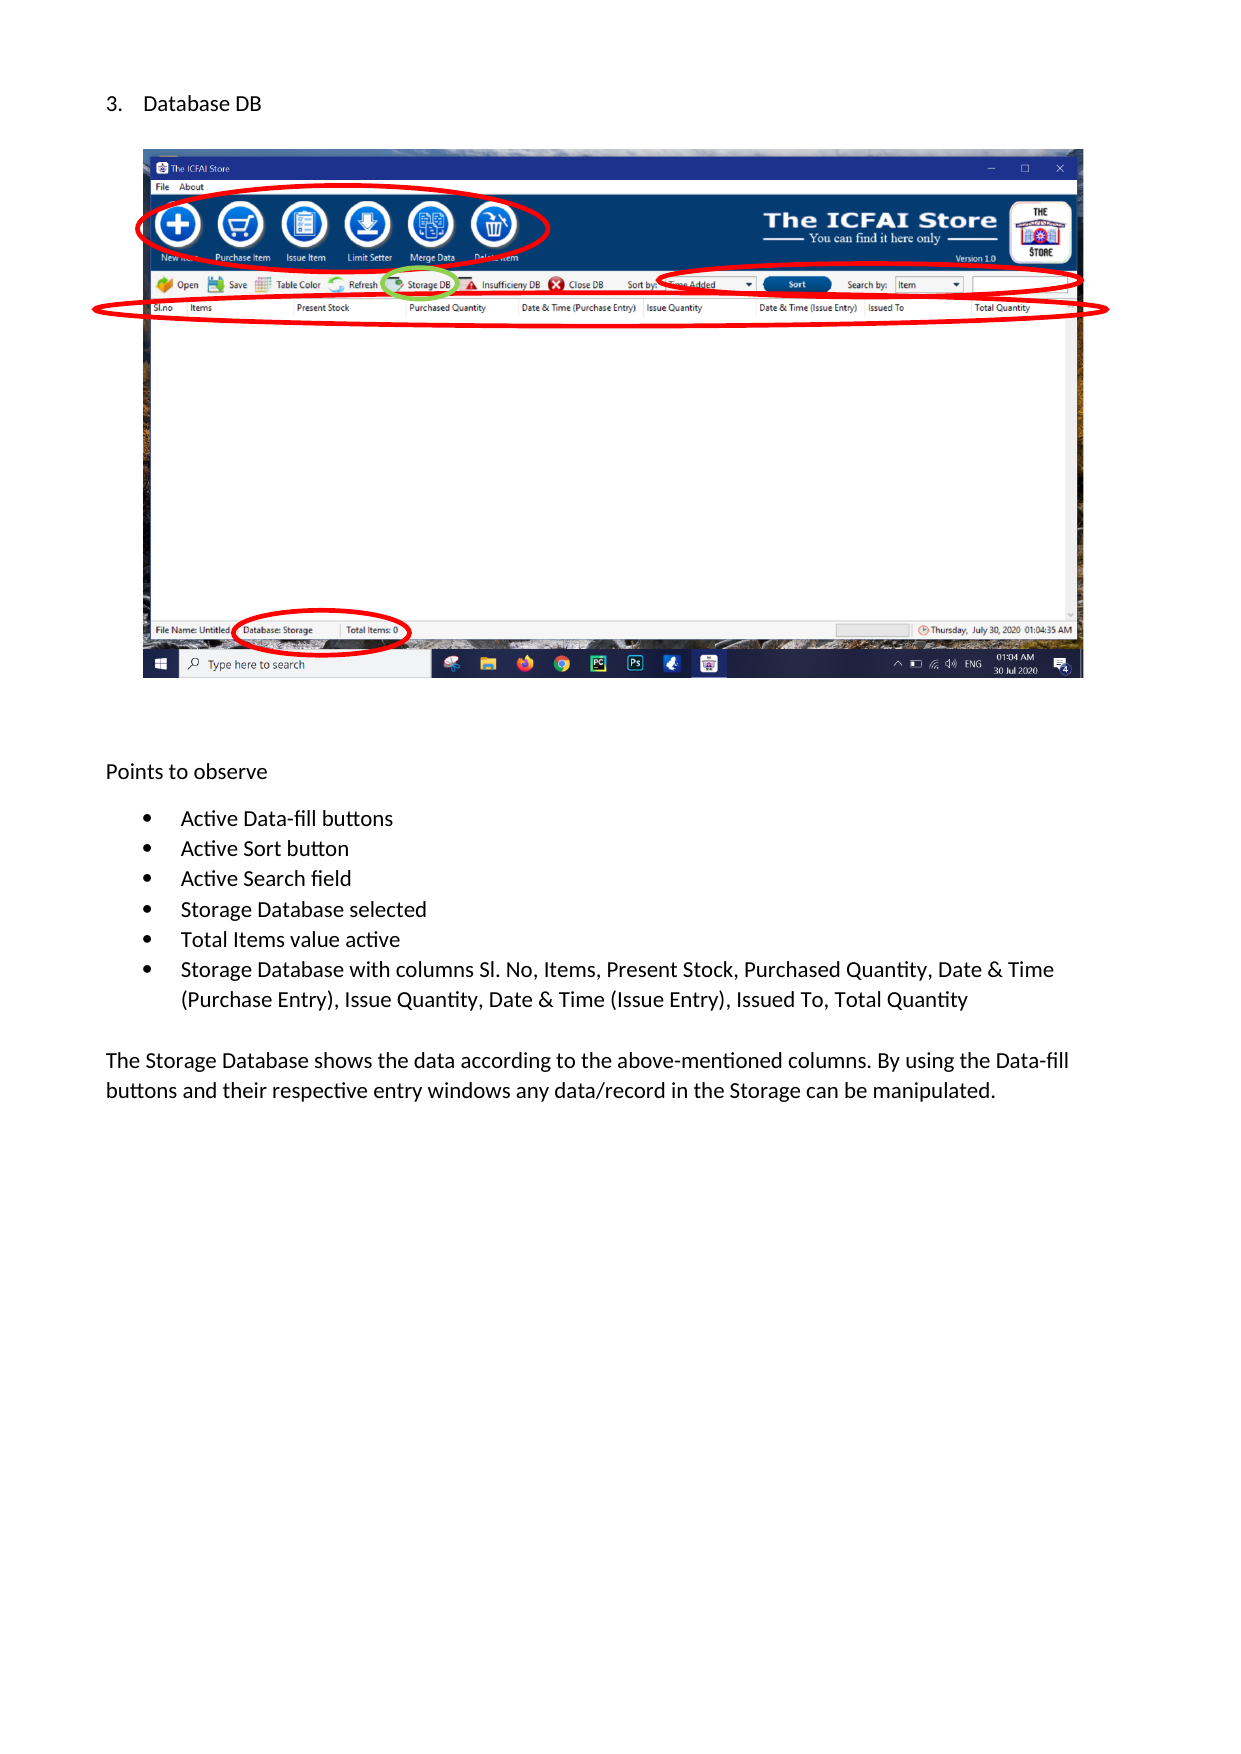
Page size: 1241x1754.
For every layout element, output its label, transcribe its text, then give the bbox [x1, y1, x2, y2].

picture [385, 271, 454, 291]
list Database DB [106, 89, 1139, 117]
text Points to observe [106, 757, 1139, 785]
picture [143, 243, 384, 299]
picture [143, 296, 1084, 323]
picture [143, 317, 1084, 678]
list Active Data-fill buttons [143, 804, 1139, 832]
list Active Search field [143, 864, 1139, 892]
list The Storage Database shows the data according to the above-mentioned columns. By using the Data-fill buttons and their respective entry windows any data/record in the Storage can be manipulated. [106, 1046, 1139, 1104]
picture [143, 149, 1084, 291]
list Storage Database with columns Sl. No, Items, Present Stock, Purchased Quantity, Date & Time (Purchase Entry), Issue Quantity, Date & Time (Issue Entry), Issued To, Total Quantity [143, 955, 1139, 1013]
picture [1006, 282, 1084, 302]
picture [663, 266, 1077, 294]
list Total Items value active [143, 925, 1139, 953]
picture [143, 188, 545, 269]
list Active Sort button [143, 834, 1139, 862]
list Storage Database selected [143, 895, 1139, 923]
